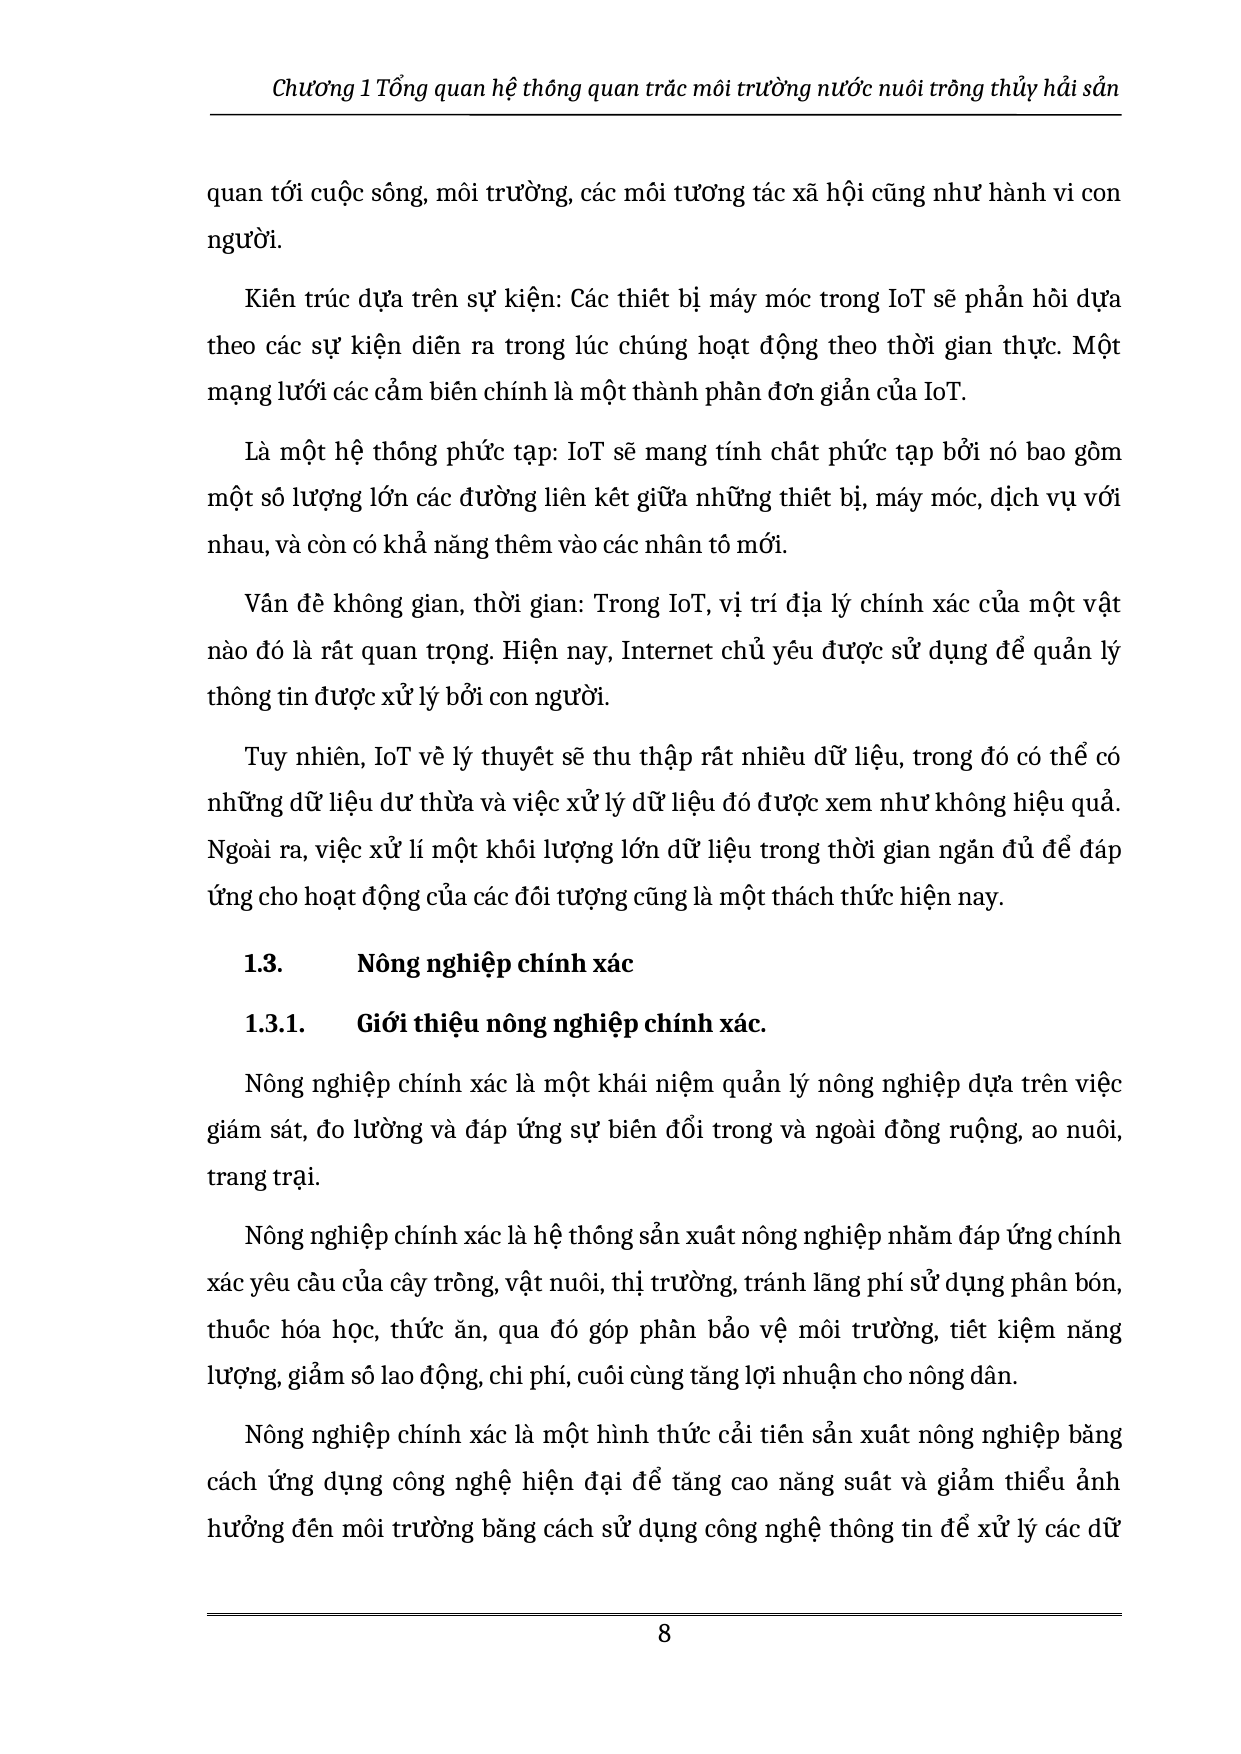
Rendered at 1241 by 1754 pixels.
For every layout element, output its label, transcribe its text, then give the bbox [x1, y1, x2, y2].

text Nông nghiệp chính xác là một khái niệm quản lý nông nghiệp dựa trên việc giám sát, đo lường và đáp ứng sự biến đổi trong và ngoài đồng ruộng, ao nuôi, trang trại. [207, 1068, 1122, 1192]
text Nông nghiệp chính xác là hệ thống sản xuất nông nghiệp nhằm đáp ứng chính xác yêu cầu của cây trồng, vật nuôi, thị trường, tránh lãng phí sử dụng phân bón, thuốc hóa học, thức ăn, qua đó góp phần bảo vệ môi trường, tiết kiệm năng lượng, giảm số lao động, chi phí, cuối cùng tăng lợi nhuận cho nông dân. [207, 1220, 1122, 1391]
subtitle Nông nghiệp chính xác [244, 948, 1122, 979]
text Tuy nhiên, IoT về lý thuyết sẽ thu thập rất nhiều dữ liệu, trong đó có thể có những dữ liệu dư thừa và việc xử lý dữ liệu đó được xem như không hiệu quả. Ngoài ra, việc xử lí một khối lượng lớn dữ liệu trong thời gian ngắn đủ để đáp ứng cho hoạt động của các đối tượng cũng là một thách thức hiện nay. [207, 741, 1122, 912]
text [207, 1419, 1122, 1544]
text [207, 177, 1122, 255]
text Kiến trúc dựa trên sự kiện: Các thiết bị máy móc trong IoT sẽ phản hồi dựa theo các sự kiện diễn ra trong lúc chúng hoạt động theo thời gian thực. Một mạng lưới các cảm biến chính là một thành phần đơn giản của IoT. [207, 283, 1122, 407]
text Là một hệ thống phức tạp: IoT sẽ mang tính chất phức tạp bởi nó bao gồm một số lượng lớn các đường liên kết giữa những thiết bị, máy móc, dịch vụ với nhau, và còn có khả năng thêm vào các nhân tố mới. [207, 436, 1122, 560]
text Vấn đề không gian, thời gian: Trong IoT, vị trí địa lý chính xác của một vật nào đó là rất quan trọng. Hiện nay, Internet chủ yếu được sử dụng để quản lý thông tin được xử lý bởi con người. [207, 588, 1122, 712]
subtitle Giới thiệu nông nghiệp chính xác. [244, 1007, 1122, 1039]
